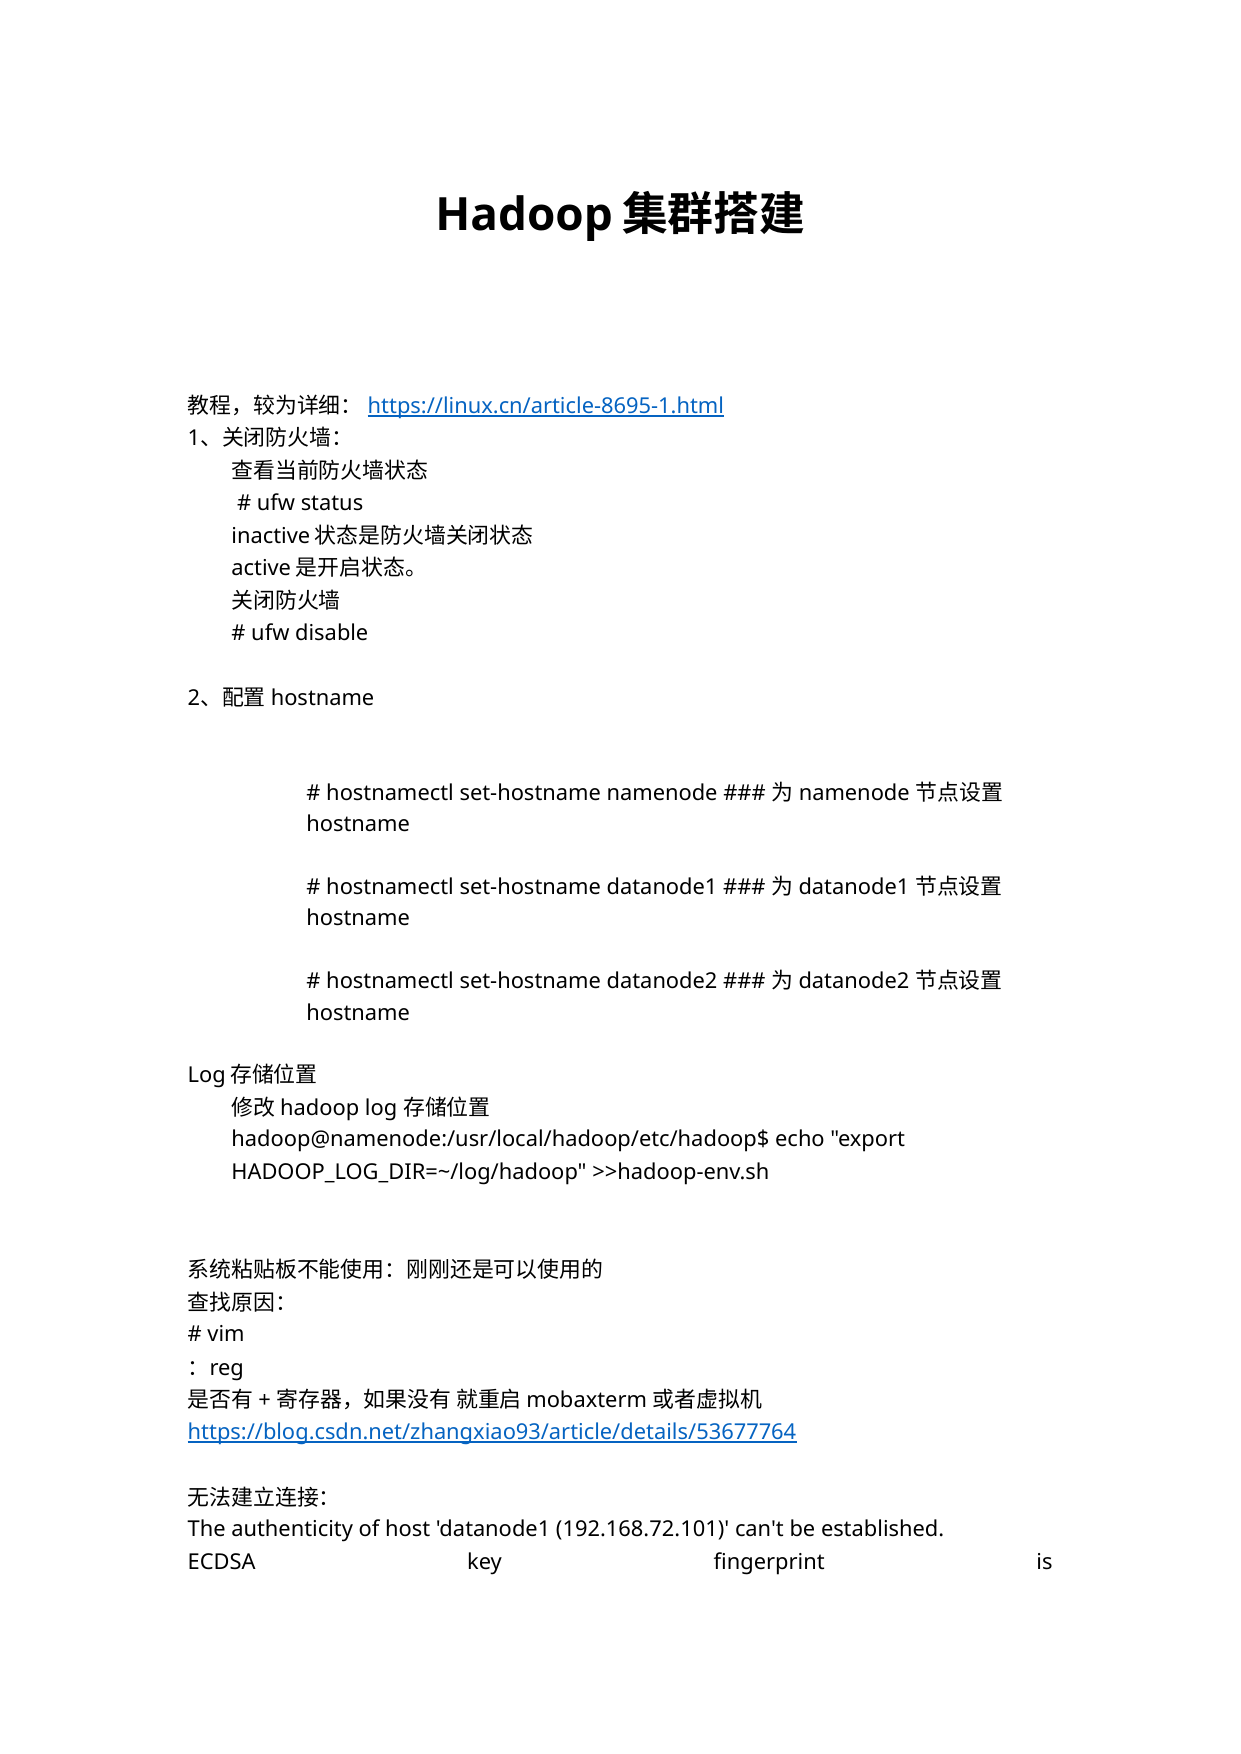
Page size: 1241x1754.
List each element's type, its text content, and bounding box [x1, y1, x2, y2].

text 2、配置 hostname [187, 680, 1053, 713]
text Log存储位置 [187, 1057, 1053, 1089]
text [187, 1544, 1053, 1577]
text 1、关闭防火墙： [187, 420, 1053, 453]
text # hostnamectl set-hostname namenode ### 为 namenode 节点设置 hostname [306, 774, 1053, 839]
text 是否有 + 寄存器，如果没有 就重启mobaxterm 或者虚拟机 [187, 1382, 1053, 1414]
text 教程，较为详细： https://linux.cn/article-8695-1.html [187, 388, 1053, 420]
subtitle Hadoop集群搭建 [187, 162, 1053, 259]
text 查找原因： [187, 1284, 1053, 1317]
text https://blog.csdn.net/zhangxiao93/article/details/53677764 [187, 1414, 1053, 1447]
text # vim [187, 1317, 1053, 1349]
text # hostnamectl set-hostname datanode1 ### 为 datanode1 节点设置 hostname [306, 868, 1053, 933]
text 关闭防火墙 [231, 583, 1053, 615]
text # hostnamectl set-hostname datanode2 ### 为 datanode2 节点设置 hostname [306, 963, 1053, 1028]
text # ufw disable [231, 615, 1053, 648]
text active是开启状态。 [231, 550, 1053, 583]
text inactive状态是防火墙关闭状态 [231, 518, 1053, 550]
text 无法建立连接： [187, 1479, 1053, 1512]
text 系统粘贴板不能使用：刚刚还是可以使用的 [187, 1252, 1053, 1284]
text 查看当前防火墙状态 [231, 453, 1053, 485]
text The authenticity of host 'datanode1 (192.168.72.101)' can't be established. [187, 1512, 1053, 1544]
text hadoop@namenode:/usr/local/hadoop/etc/hadoop$ echo "export HADOOP_LOG_DIR=~/log/hadoop" >>hadoop-env.sh [231, 1122, 1053, 1187]
text # ufw status [231, 485, 1053, 518]
text ：reg [187, 1349, 1053, 1382]
text 修改 hadoop log 存储位置 [231, 1089, 1053, 1122]
